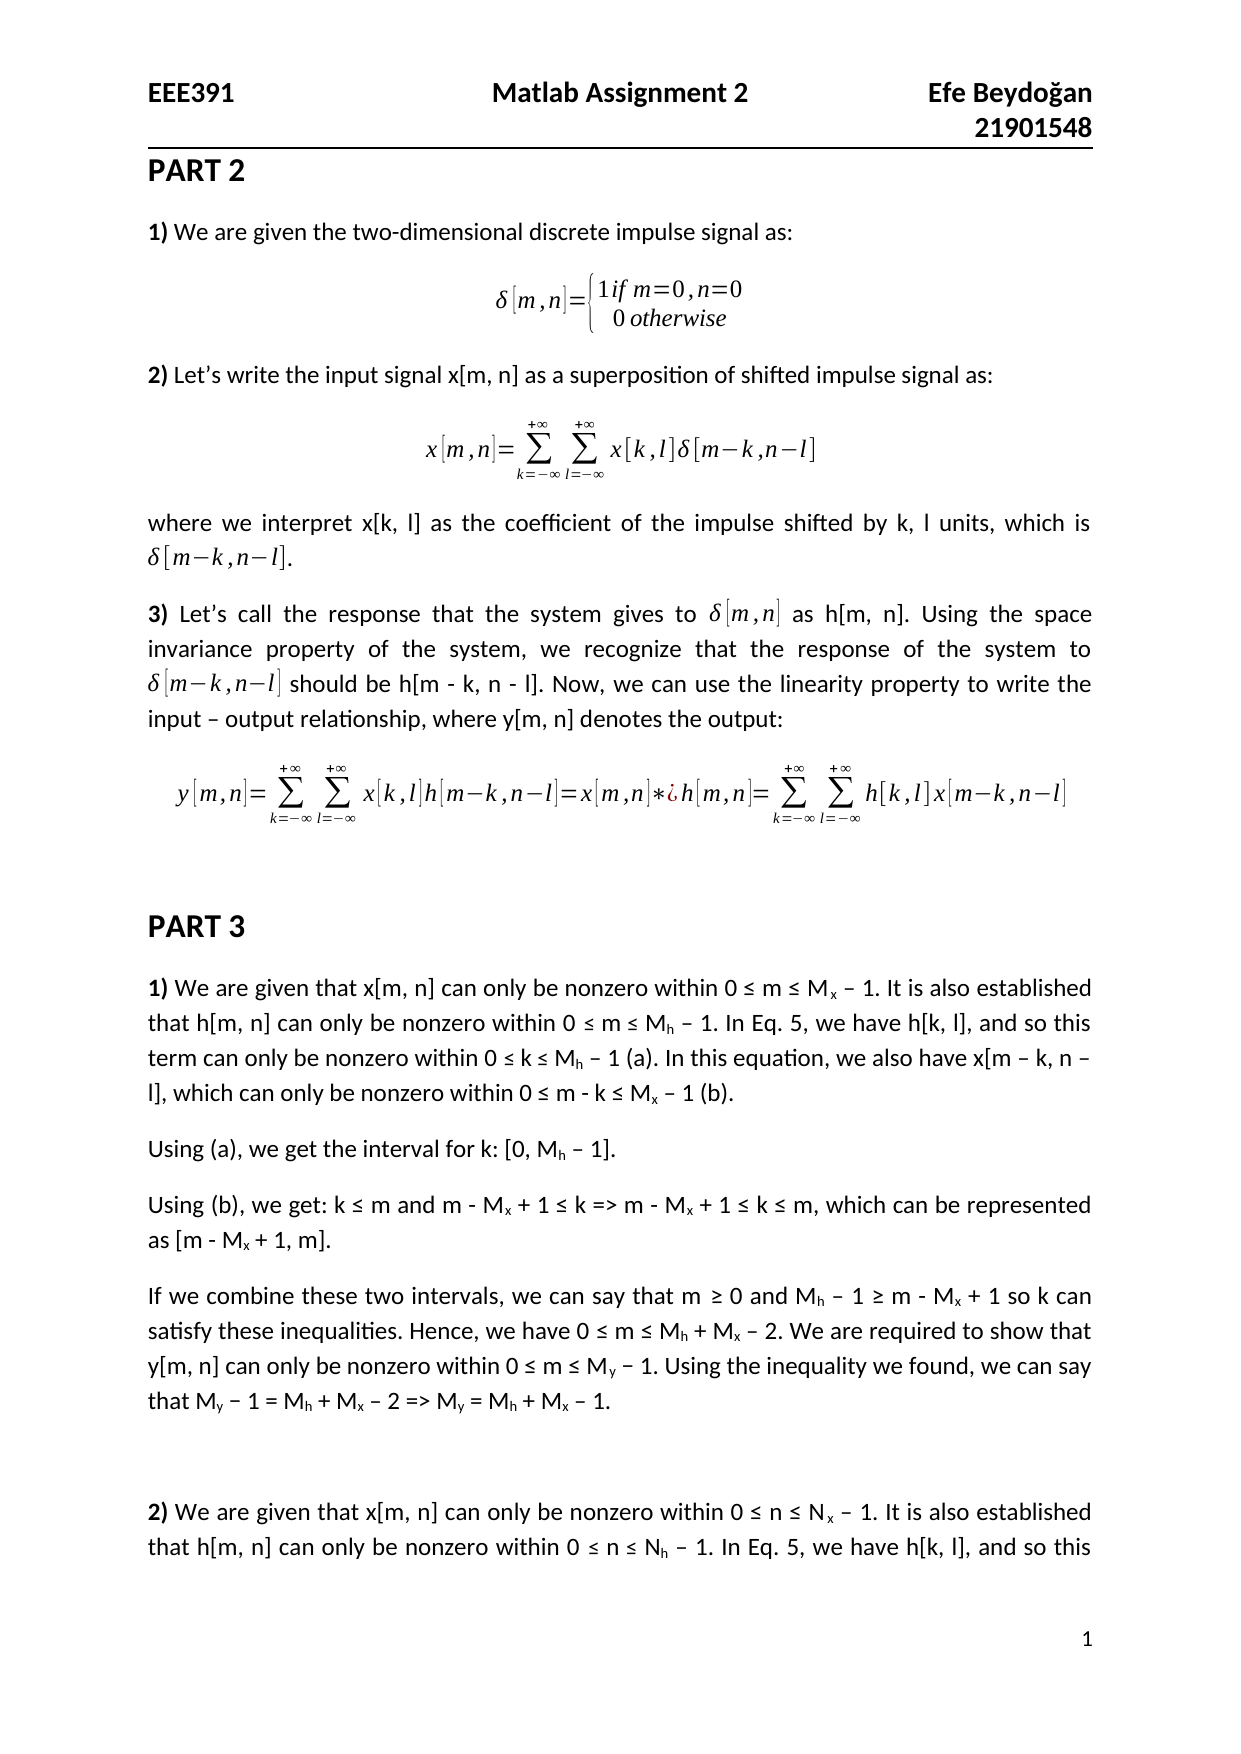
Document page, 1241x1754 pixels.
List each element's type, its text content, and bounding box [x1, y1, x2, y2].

text 1) We are given that x[m, n] can only be nonzero within 0 ≤ m ≤ Mx – 1. It is also established that h[m, n] can only be nonzero within 0 ≤ m ≤ Mh – 1. In Eq. 5, we have h[k, l], and so this term can only be nonzero within 0 ≤ k ≤ Mh – 1 (a). In this equation, we also have x[m – k, n – l], which can only be nonzero within 0 ≤ m - k ≤ Mx – 1 (b). [148, 972, 1093, 1108]
text Using (a), we get the interval for k: [0, Mh – 1]. [148, 1133, 1093, 1164]
text Using (b), we get: k ≤ m and m - Mx + 1 ≤ k => m - Mx + 1 ≤ k ≤ m, which can be represented as [m - Mx + 1, m]. [148, 1189, 1093, 1254]
text 1) We are given the two-dimensional discrete impulse signal as: [148, 216, 1093, 247]
text where we interpret x[k, l] as the coefficient of the impulse shifted by k, l units, which is . [148, 507, 1093, 573]
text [148, 1497, 1093, 1562]
text PART 3 [148, 905, 1093, 946]
text 2) Let’s write the input signal x[m, n] as a superposition of shifted impulse signal as: [148, 359, 1093, 390]
text If we combine these two intervals, we can say that m ≥ 0 and Mh – 1 ≥ m - Mx + 1 so k can satisfy these inequalities. Hence, we have 0 ≤ m ≤ Mh + Mx – 2. We are required to show that y[m, n] can only be nonzero within 0 ≤ m ≤ My − 1. Using the inequality we found, we can say that My − 1 = Mh + Mx – 2 => My = Mh + Mx – 1. [148, 1280, 1093, 1415]
text 3) Let’s call the response that the system gives to as h[m, n]. Using the space invariance property of the system, we recognize that the response of the system to should be h[m - k, n - l]. Now, we can use the linearity property to write the input – output relationship, where y[m, n] denotes the output: [148, 598, 1093, 734]
text PART 2 [148, 149, 1093, 189]
